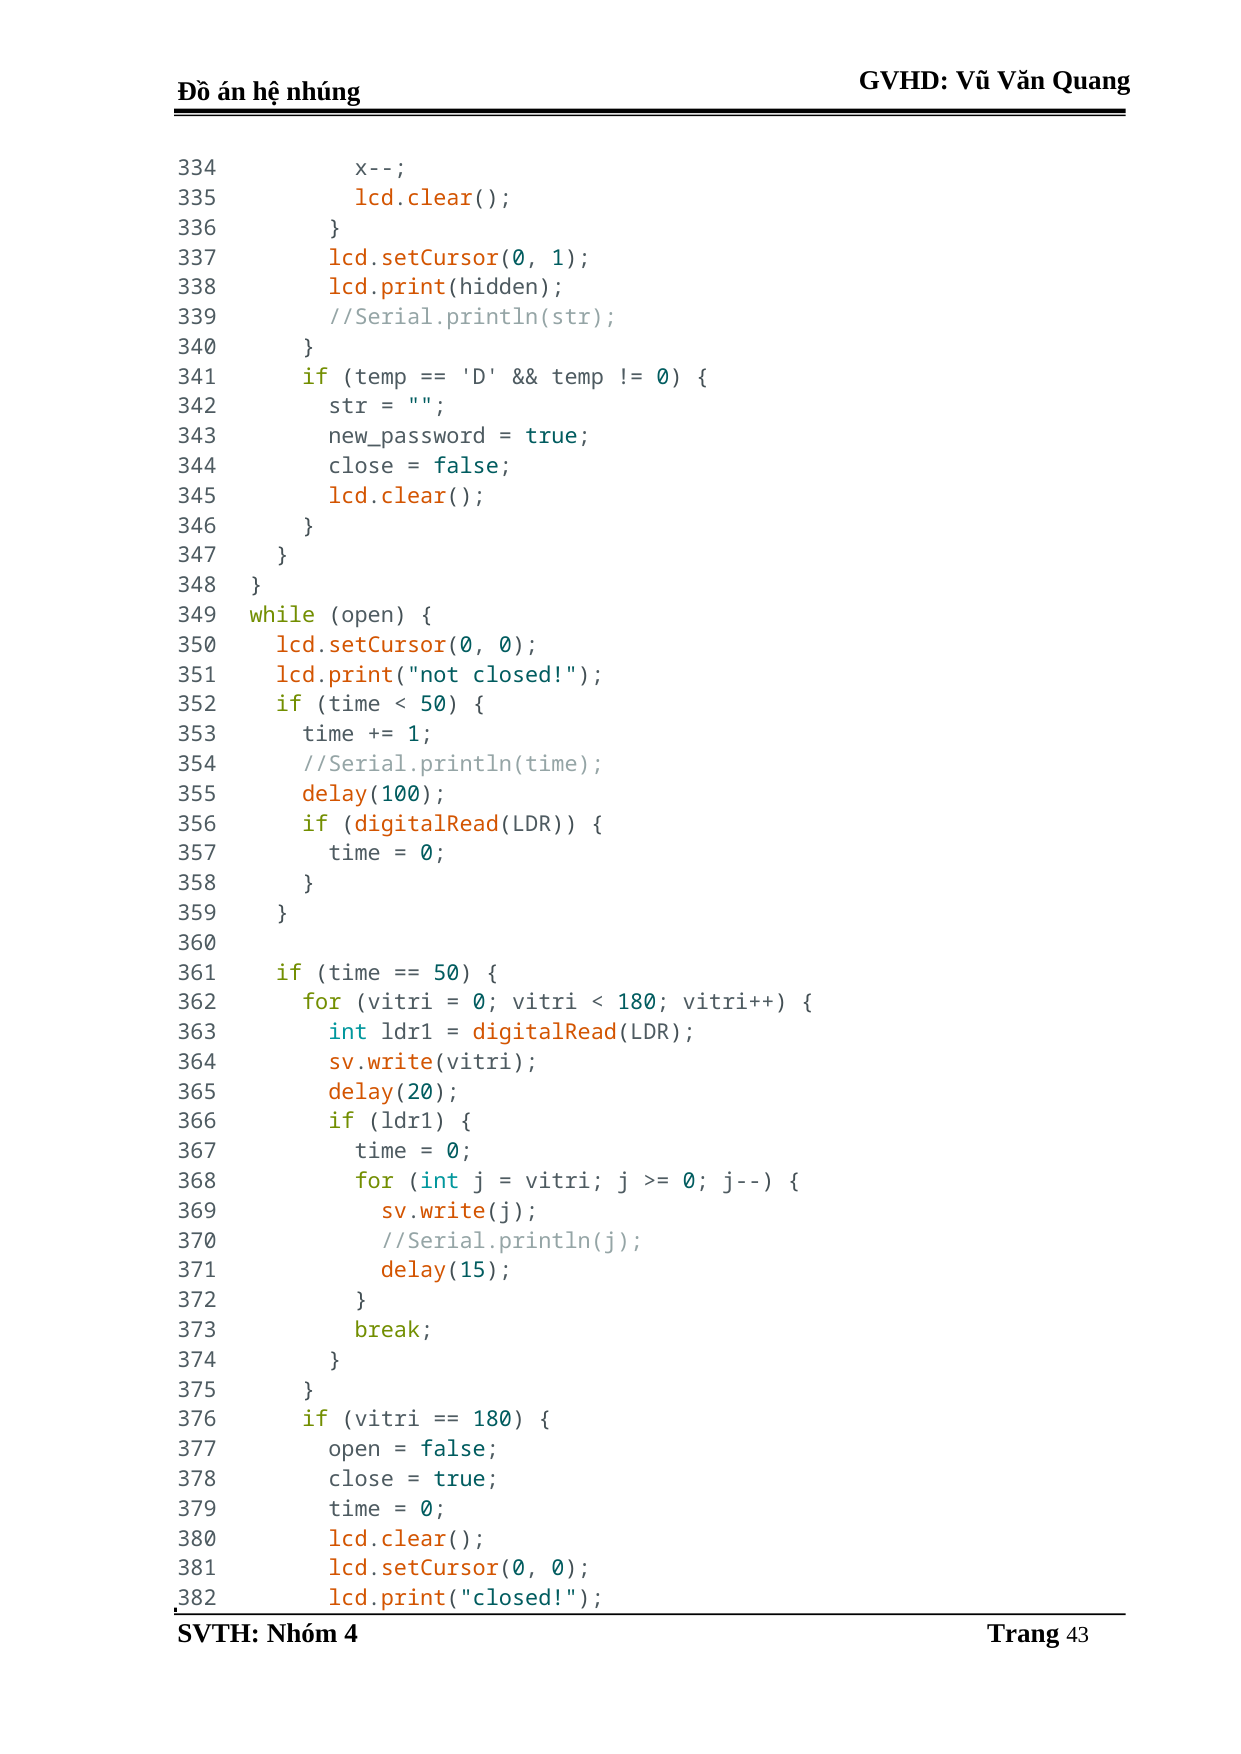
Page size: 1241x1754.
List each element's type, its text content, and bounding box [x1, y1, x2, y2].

list break; [177, 1314, 1167, 1344]
list sv.write(vitri); [177, 1046, 1167, 1076]
list if (temp == 'D' && temp != 0) { [177, 361, 1167, 390]
list x--; [177, 152, 1167, 182]
list } [177, 1373, 1167, 1403]
list lcd.print("closed!"); [177, 1582, 1167, 1612]
list int ldr1 = digitalRead(LDR); [177, 1016, 1167, 1046]
list lcd.clear(); [177, 480, 1167, 509]
list close = false; [177, 450, 1167, 480]
list if (vitri == 180) { [177, 1403, 1167, 1433]
list time = 0; [177, 1493, 1167, 1522]
list time = 0; [177, 837, 1167, 867]
list for (vitri = 0; vitri < 180; vitri++) { [177, 986, 1167, 1016]
list } [177, 1344, 1167, 1373]
list sv.write(j); [177, 1195, 1167, 1224]
list lcd.clear(); [177, 1522, 1167, 1552]
list lcd.setCursor(0, 1); [177, 241, 1167, 271]
list } [177, 539, 1167, 569]
list time = 0; [177, 1135, 1167, 1165]
list lcd.print("not closed!"); [177, 658, 1167, 688]
list close = true; [177, 1463, 1167, 1493]
list delay(15); [177, 1254, 1167, 1284]
list open = false; [177, 1433, 1167, 1463]
list while (open) { [177, 599, 1167, 629]
list lcd.setCursor(0, 0); [177, 1552, 1167, 1582]
list } [177, 867, 1167, 897]
list } [177, 509, 1167, 539]
list if (time < 50) { [177, 688, 1167, 718]
list lcd.setCursor(0, 0); [177, 629, 1167, 658]
list } [177, 569, 1167, 599]
list } [177, 1284, 1167, 1314]
list //Serial.println(j); [177, 1224, 1167, 1254]
list delay(20); [177, 1076, 1167, 1105]
list str = ""; [177, 390, 1167, 420]
list for (int j = vitri; j >= 0; j--) { [177, 1165, 1167, 1195]
list time += 1; [177, 718, 1167, 748]
list } [177, 897, 1167, 927]
list if (time == 50) { [177, 956, 1167, 986]
list delay(100); [177, 778, 1167, 807]
list //Serial.println(time); [177, 748, 1167, 778]
list lcd.print(hidden); [177, 271, 1167, 301]
list lcd.clear(); [177, 182, 1167, 212]
list } [177, 331, 1167, 361]
list } [177, 212, 1167, 241]
list if (digitalRead(LDR)) { [177, 807, 1167, 837]
list //Serial.println(str); [177, 301, 1167, 331]
list if (ldr1) { [177, 1105, 1167, 1135]
list new_password = true; [177, 420, 1167, 450]
